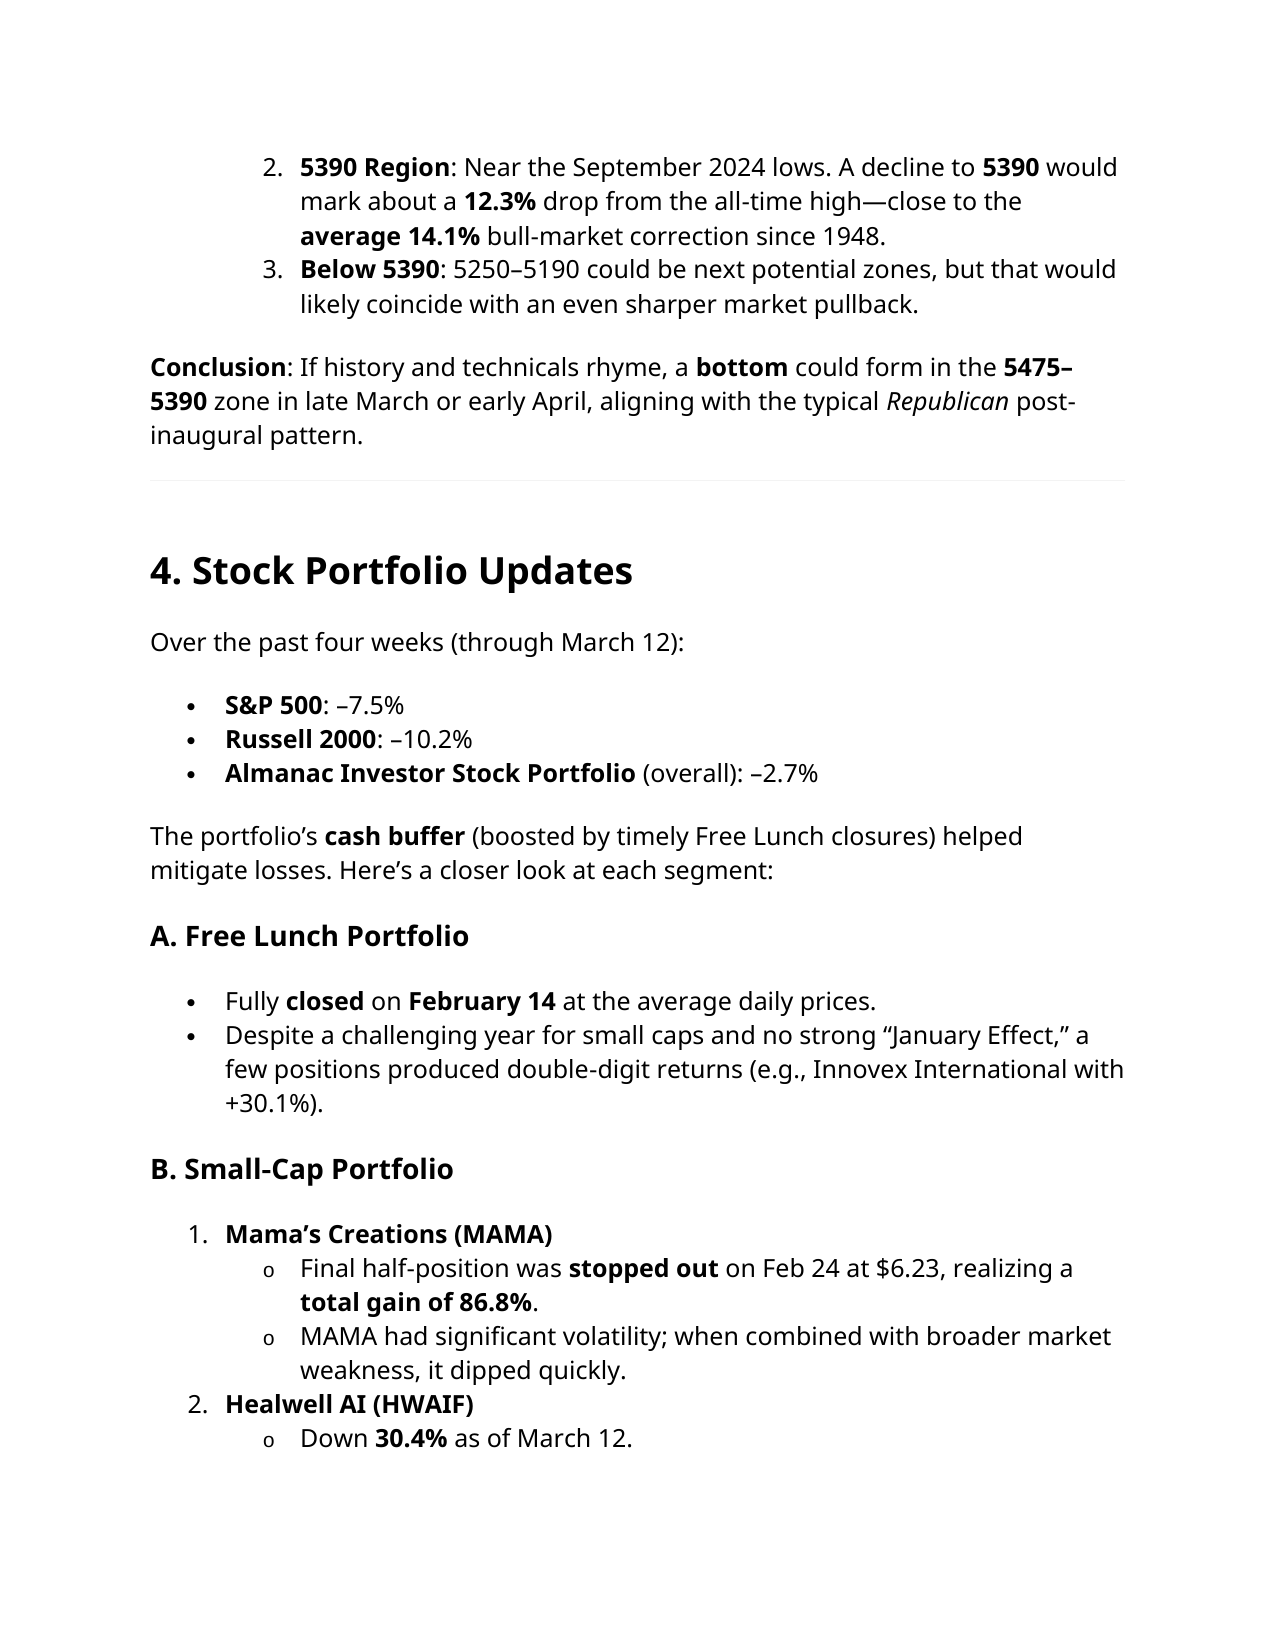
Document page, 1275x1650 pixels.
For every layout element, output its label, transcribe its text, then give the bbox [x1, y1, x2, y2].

list Down 30.4% as of March 12. [262, 1421, 1125, 1455]
list Below 5390: 5250–5190 could be next potential zones, but that would likely coincide with an even sharper market pullback. [262, 252, 1125, 320]
list Fully closed on February 14 at the average daily prices. [187, 984, 1125, 1018]
text B. Small‐Cap Portfolio [150, 1149, 1125, 1187]
list Almanac Investor Stock Portfolio (overall): –2.7% [187, 756, 1125, 790]
text A. Free Lunch Portfolio [150, 916, 1125, 954]
list Final half‐position was stopped out on Feb 24 at $6.23, realizing a total gain of 86.8%. [262, 1251, 1125, 1319]
text The portfolio’s cash buffer (boosted by timely Free Lunch closures) helped mitigate losses. Here’s a closer look at each segment: [150, 819, 1125, 887]
list Russell 2000: –10.2% [187, 722, 1125, 756]
list MAMA had significant volatility; when combined with broader market weakness, it dipped quickly. [262, 1319, 1125, 1387]
list S&P 500: –7.5% [187, 687, 1125, 722]
text Conclusion: If history and technicals rhyme, a bottom could form in the 5475–5390 zone in late March or early April, aligning with the typical Republican post‐inaugural pattern. [150, 349, 1125, 452]
list Mama’s Creations (MAMA) [187, 1217, 1125, 1251]
list Healwell AI (HWAIF) [187, 1387, 1125, 1421]
list 5390 Region: Near the September 2024 lows. A decline to 5390 would mark about a 12.3% drop from the all‐time high—close to the average 14.1% bull‐market correction since 1948. [262, 150, 1125, 252]
text Over the past four weeks (through March 12): [150, 624, 1125, 658]
text 4. Stock Portfolio Updates [150, 544, 1125, 595]
list Despite a challenging year for small caps and no strong “January Effect,” a few positions produced double‐digit returns (e.g., Innovex International with +30.1%). [187, 1018, 1125, 1120]
